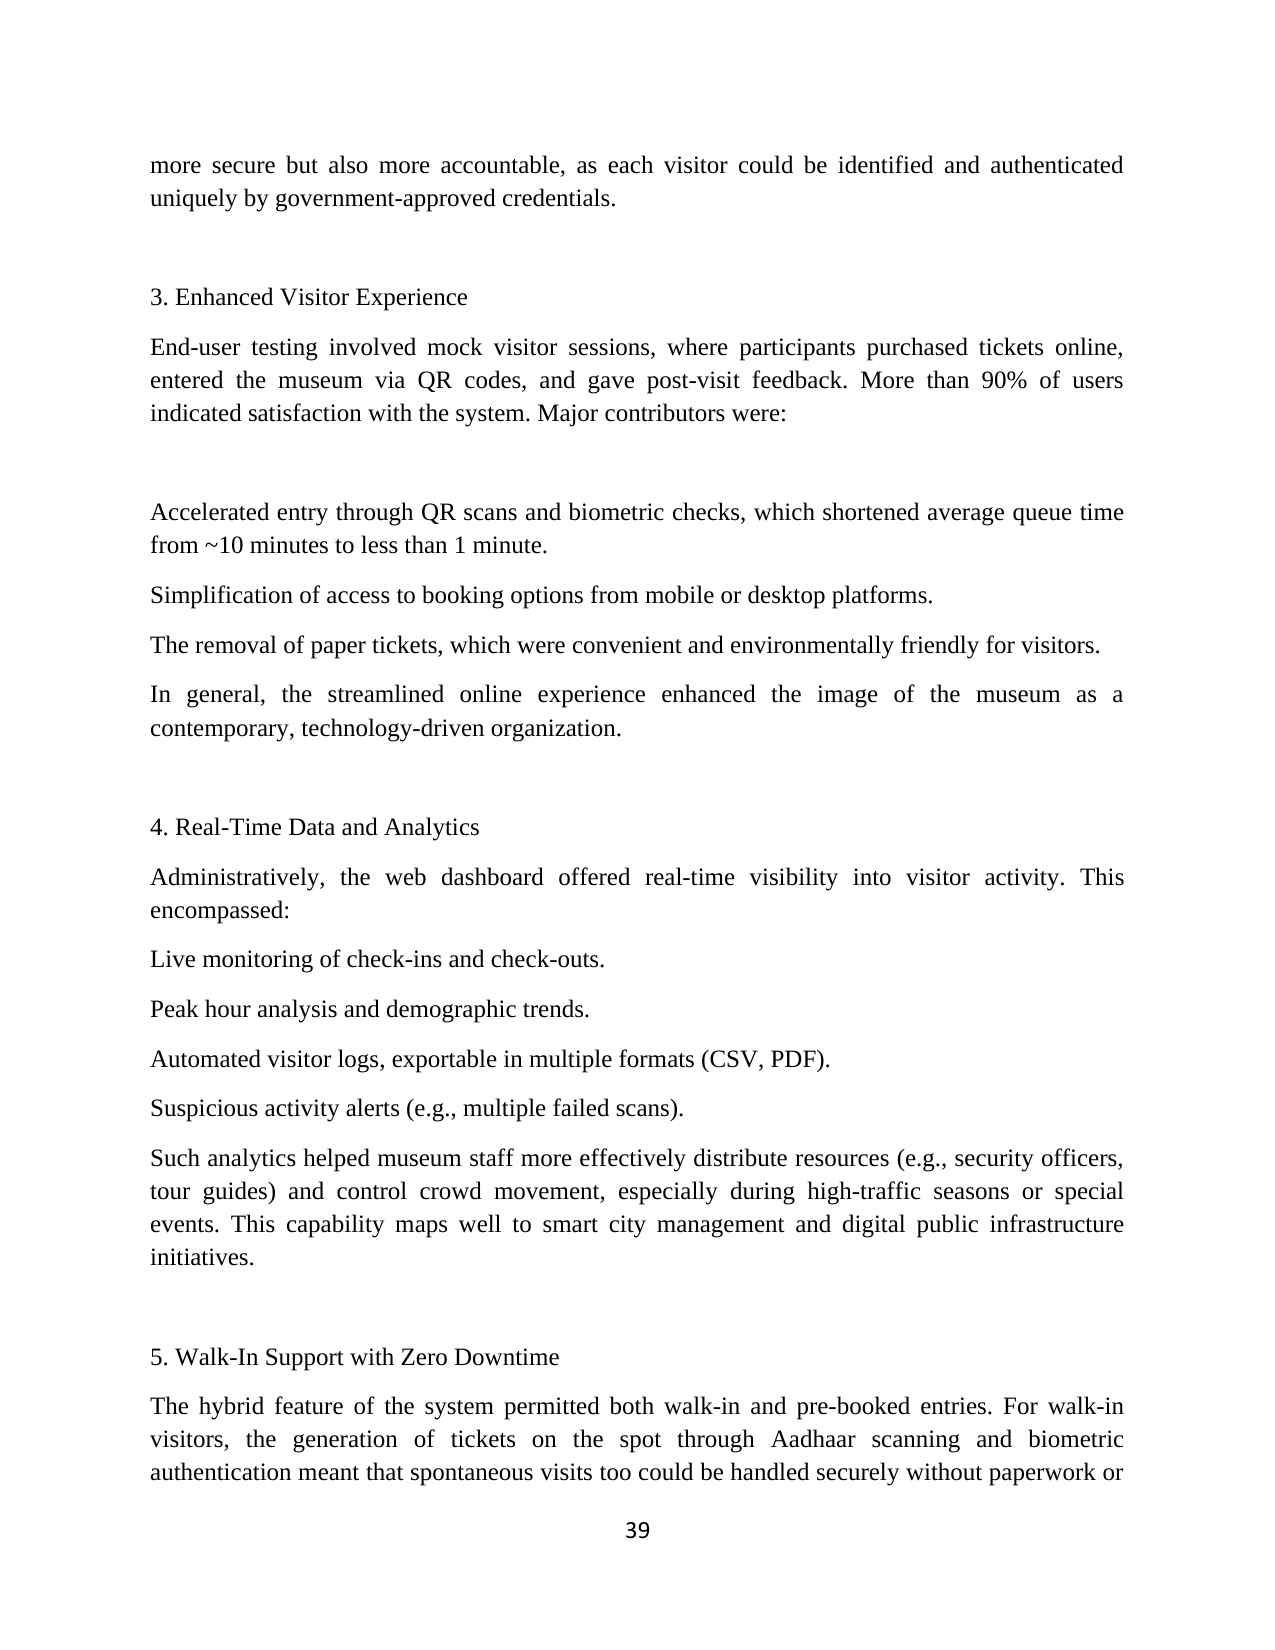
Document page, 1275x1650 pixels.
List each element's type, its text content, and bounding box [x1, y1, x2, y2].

text Peak hour analysis and demographic trends. [150, 994, 1125, 1023]
text Suspicious activity alerts (e.g., multiple failed scans). [150, 1093, 1125, 1122]
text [150, 150, 1125, 212]
text Administratively, the web dashboard offered real-time visibility into visitor activity. This encompassed: [150, 862, 1125, 923]
text Simplification of access to booking options from mobile or desktop platforms. [150, 580, 1125, 609]
text 5. Walk-In Support with Zero Downtime [150, 1342, 1125, 1370]
text End-user testing involved mock visitor sessions, where participants purchased tickets online, entered the museum via QR codes, and gave post-visit feedback. More than 90% of users indicated satisfaction with the system. Major contributors were: [150, 332, 1125, 427]
text 4. Real-Time Data and Analytics [150, 812, 1125, 841]
text The removal of paper tickets, which were convenient and environmentally friendly for visitors. [150, 630, 1125, 659]
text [150, 1391, 1125, 1486]
text 3. Enhanced Visitor Experience [150, 282, 1125, 311]
text In general, the streamlined online experience enhanced the image of the museum as a contemporary, technology-driven organization. [150, 679, 1125, 741]
text Automated visitor logs, exportable in multiple formats (CSV, PDF). [150, 1044, 1125, 1072]
text Accelerated entry through QR scans and biometric checks, which shortened average queue time from ~10 minutes to less than 1 minute. [150, 497, 1125, 559]
text Such analytics helped museum staff more effectively distribute resources (e.g., security officers, tour guides) and control crowd movement, especially during high-traffic seasons or special events. This capability maps well to smart city management and digital public infrastructure initiatives. [150, 1143, 1125, 1271]
text Live monitoring of check-ins and check-outs. [150, 944, 1125, 973]
